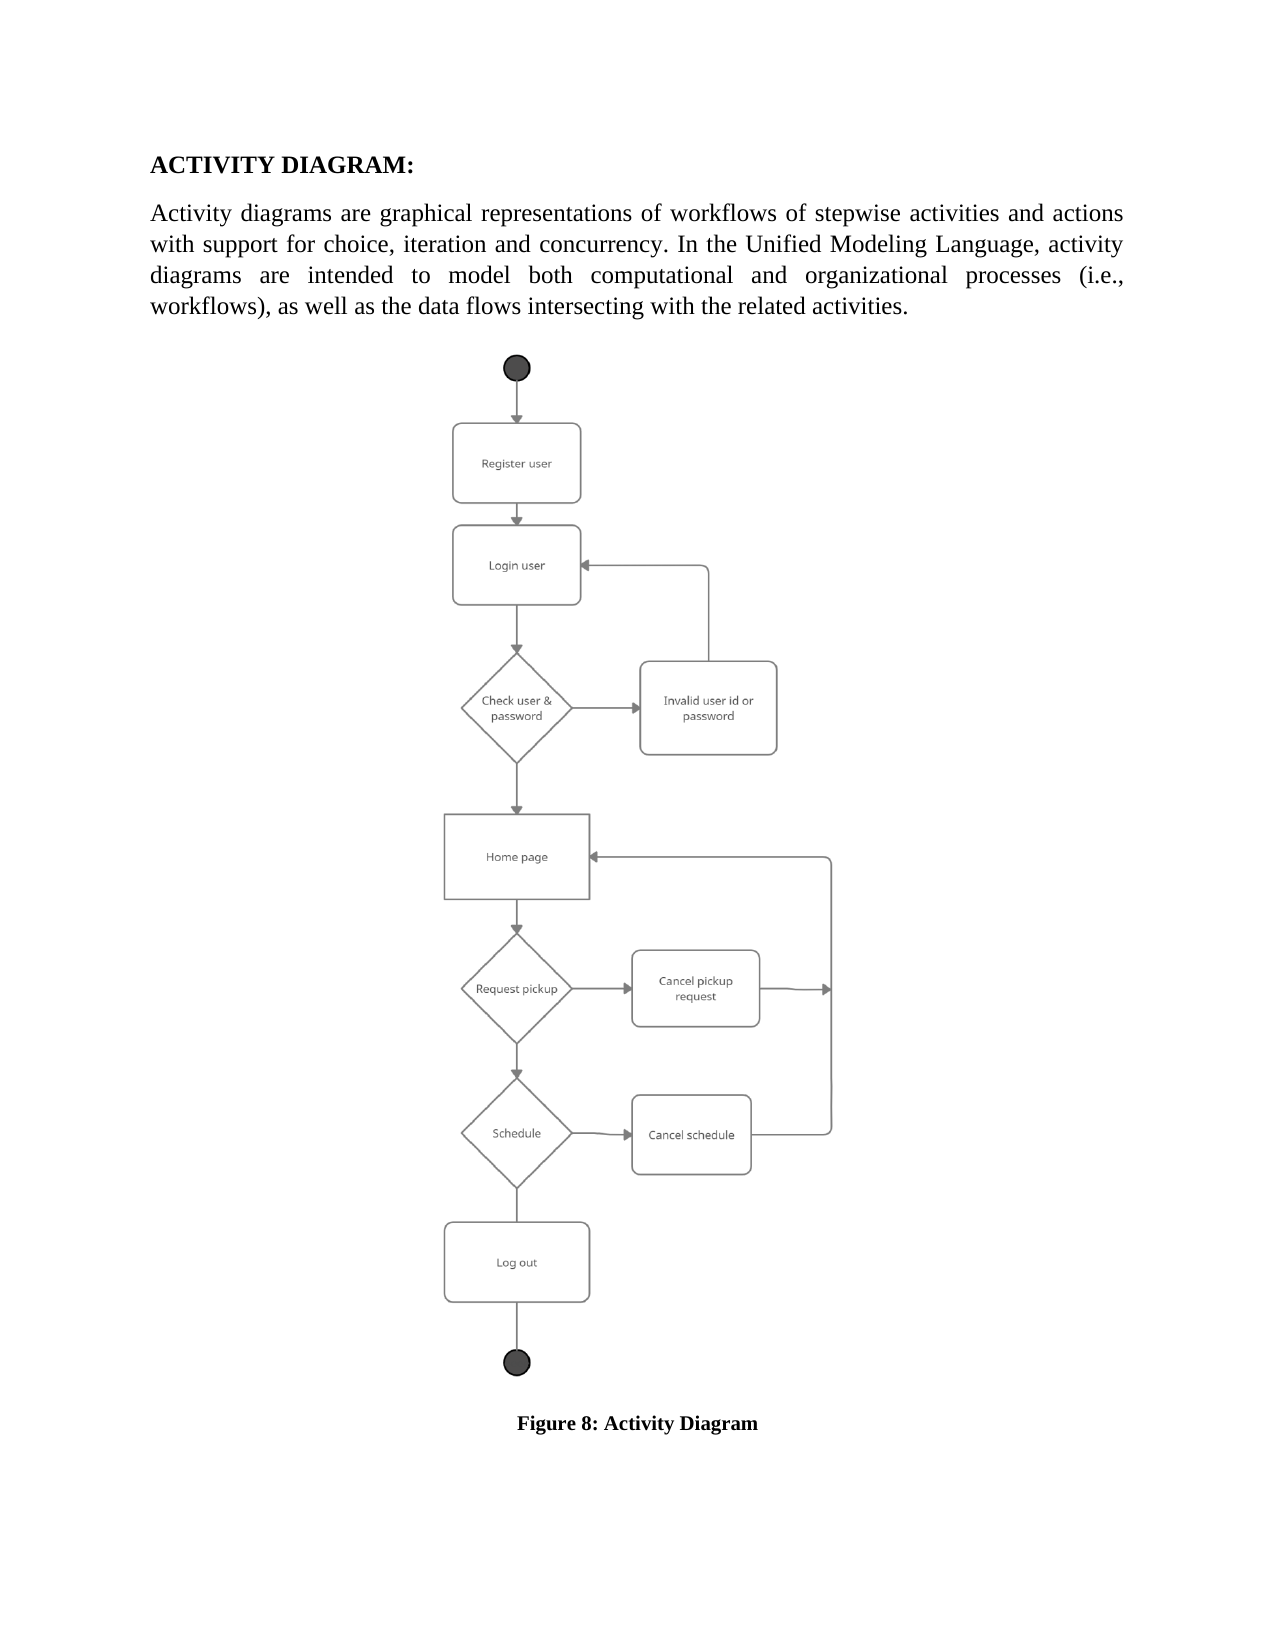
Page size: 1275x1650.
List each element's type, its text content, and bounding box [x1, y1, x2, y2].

text ACTIVITY DIAGRAM: [150, 150, 1125, 179]
text Activity diagrams are graphical representations of workflows of stepwise activities and actions with support for choice, iteration and concurrency. In the Unified Modeling Language, activity diagrams are intended to model both computational and organizational processes (i.e., workflows), as well as the data flows intersecting with the related activities. [150, 198, 1125, 319]
text Figure 8: Activity Diagram [150, 1411, 1125, 1434]
picture [427, 338, 848, 1392]
